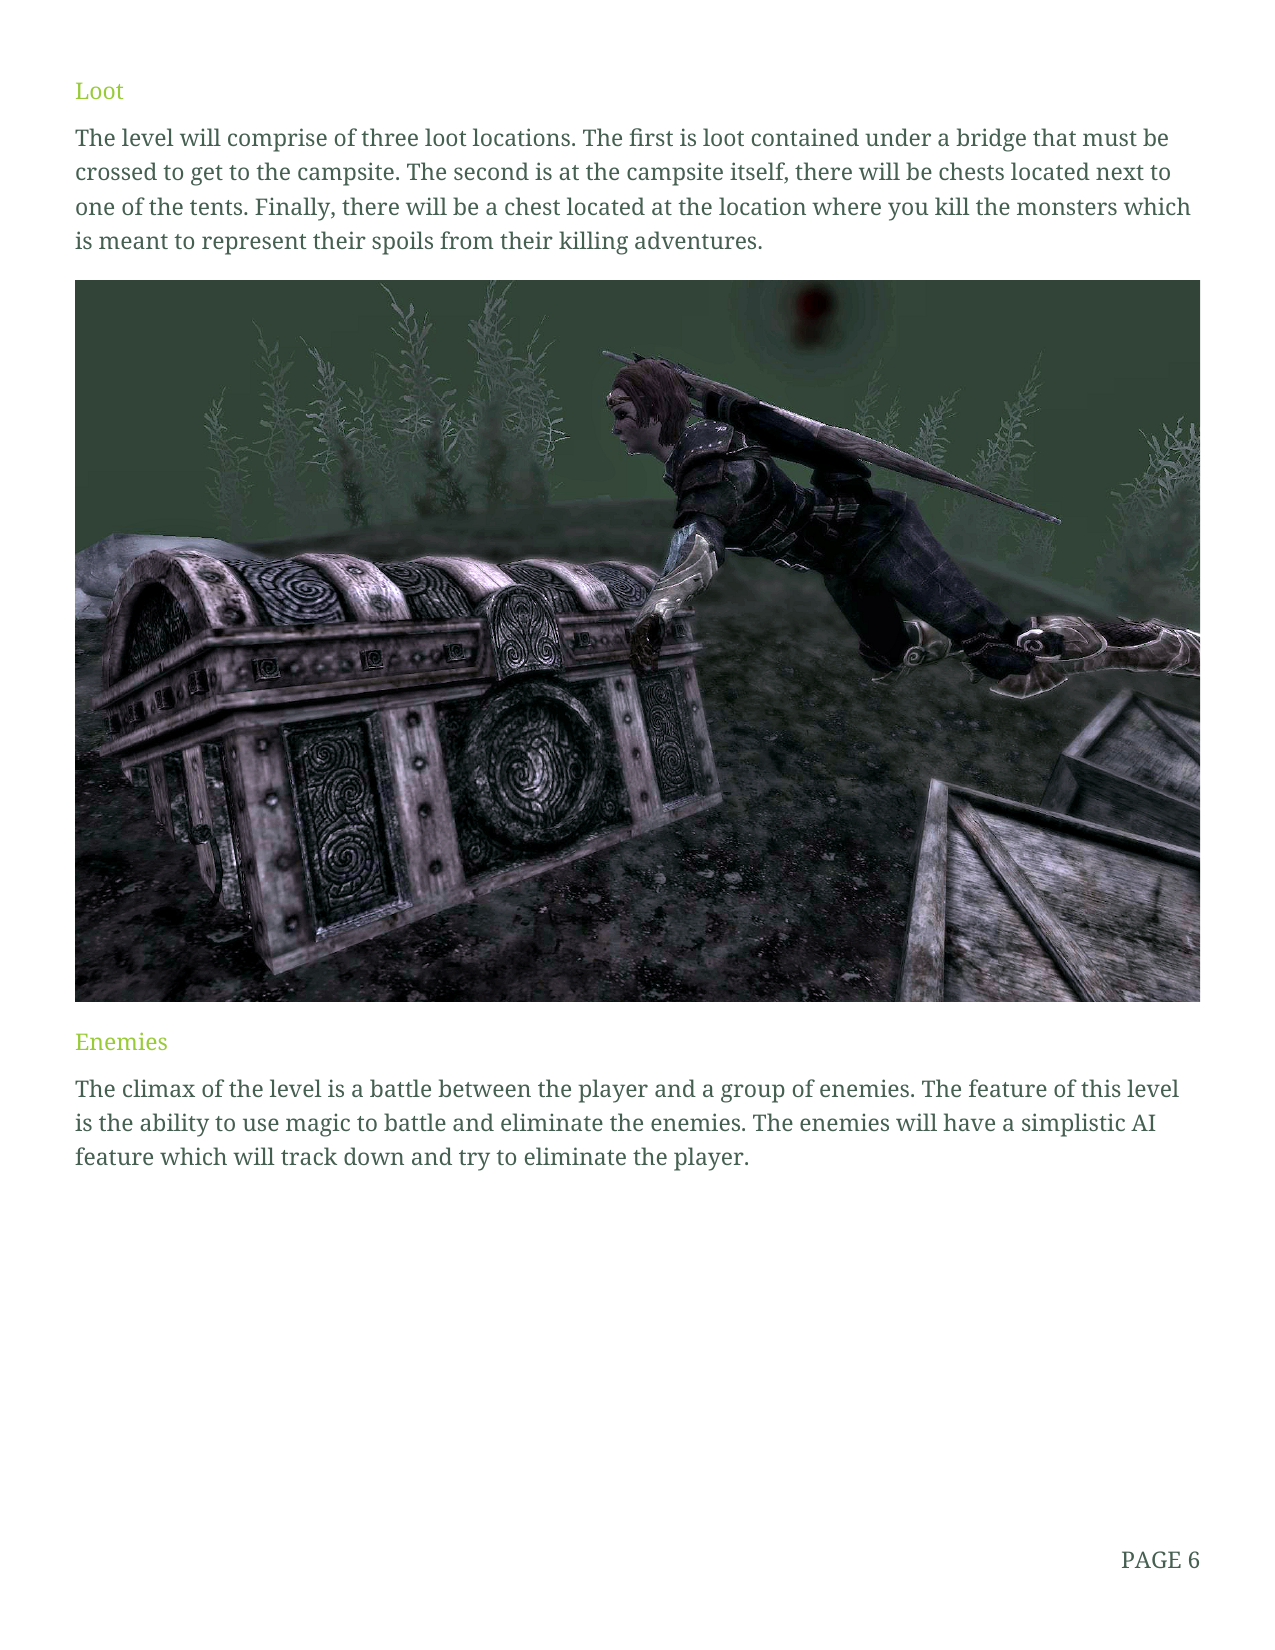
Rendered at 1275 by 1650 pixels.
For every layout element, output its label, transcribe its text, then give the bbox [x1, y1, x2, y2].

subtitle Enemies [75, 1026, 1200, 1057]
subtitle Loot [75, 75, 1200, 106]
text The climax of the level is a battle between the player and a group of enemies. The feature of this level is the ability to use magic to battle and eliminate the enemies. The enemies will have a simplistic AI feature which will track down and try to eliminate the player. [75, 1073, 1200, 1173]
picture [75, 280, 1200, 1002]
text The level will comprise of three loot locations. The first is loot contained under a bridge that must be crossed to get to the campsite. The second is at the campsite itself, there will be chests located next to one of the tents. Finally, there will be a chest located at the location where you kill the monsters which is meant to represent their spoils from their killing adventures. [75, 122, 1200, 256]
